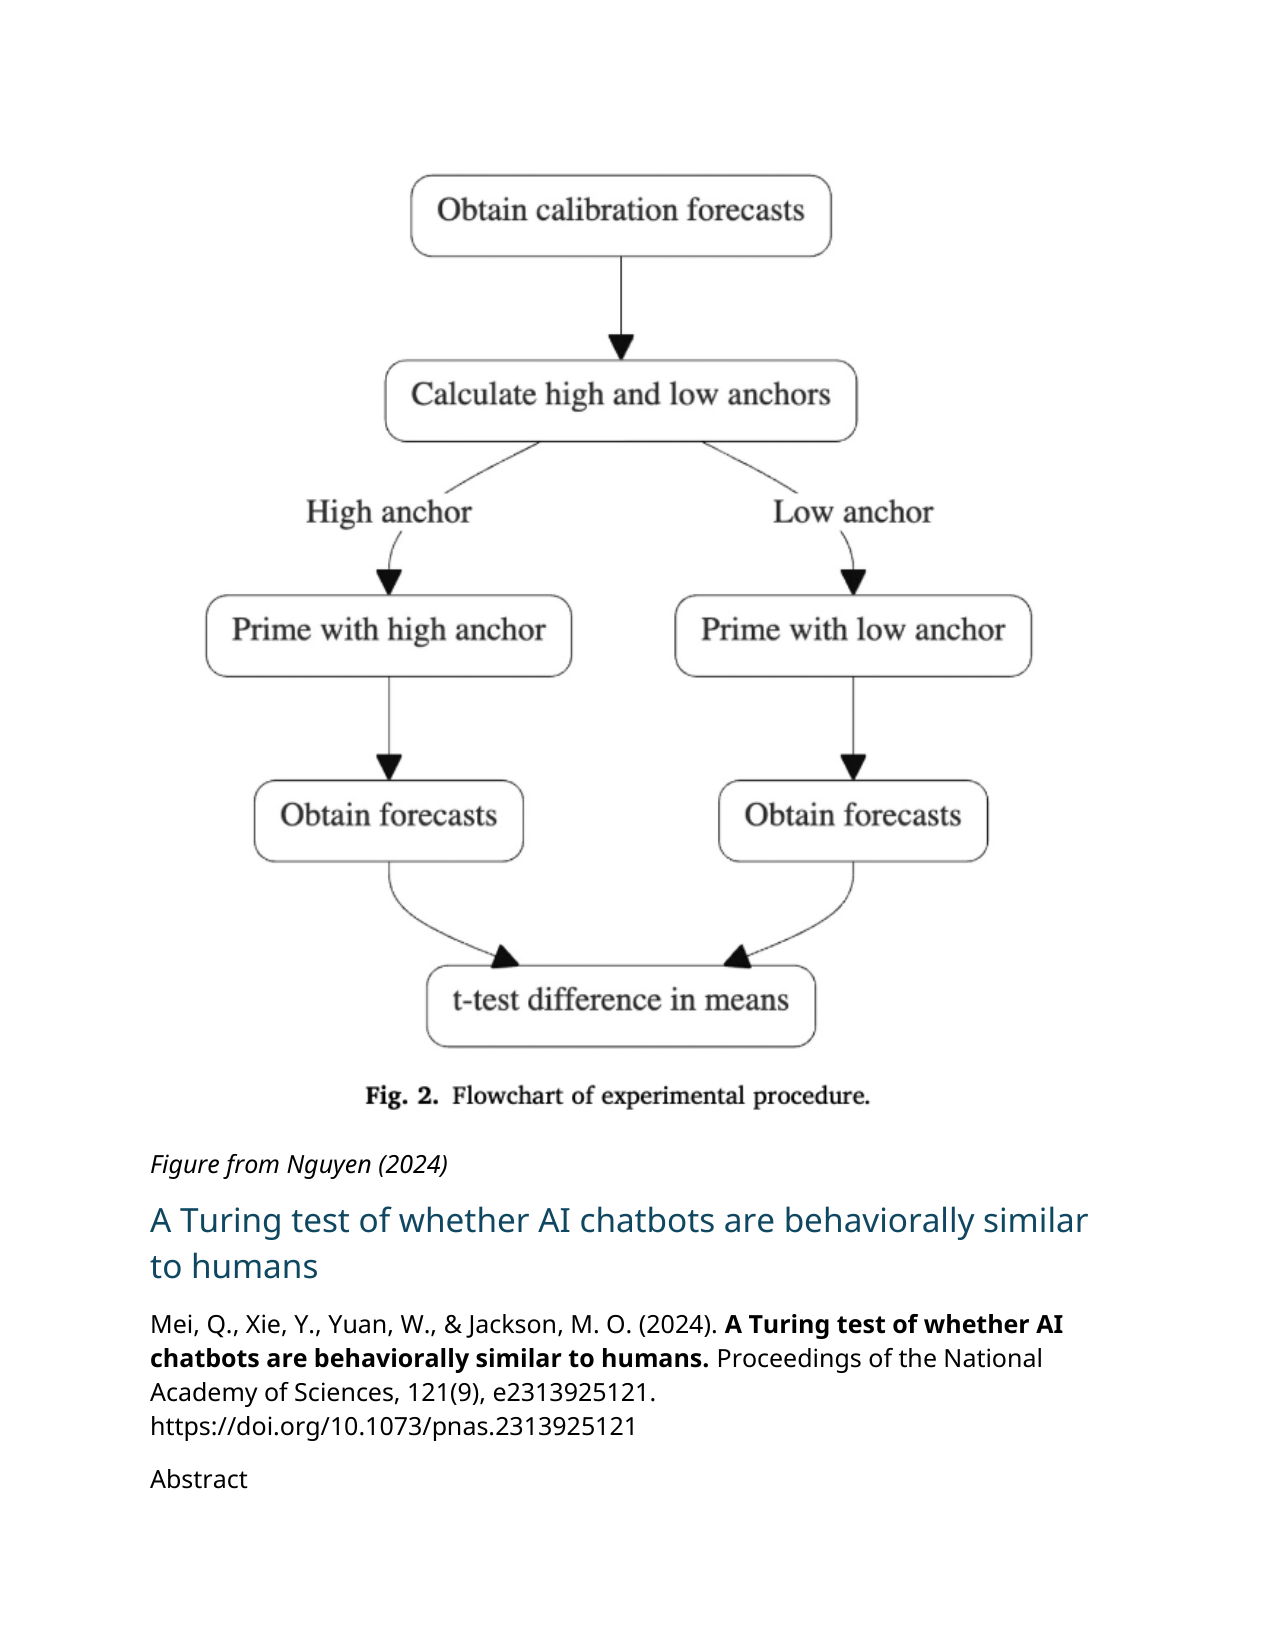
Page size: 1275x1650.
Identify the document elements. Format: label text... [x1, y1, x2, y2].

text Figure from Nguyen (2024) [150, 1146, 1125, 1181]
subtitle A Turing test of whether AI chatbots are behaviorally similar to humans [150, 1197, 1125, 1288]
text Mei, Q., Xie, Y., Yuan, W., & Jackson, M. O. (2024). A Turing test of whether AI chatbots are behaviorally similar to humans. Proceedings of the National Academy of Sciences, 121(9), e2313925121. https://doi.org/10.1073/pnas.2313925121 [150, 1307, 1125, 1443]
picture [168, 150, 1044, 1126]
text Abstract [150, 1462, 1125, 1496]
